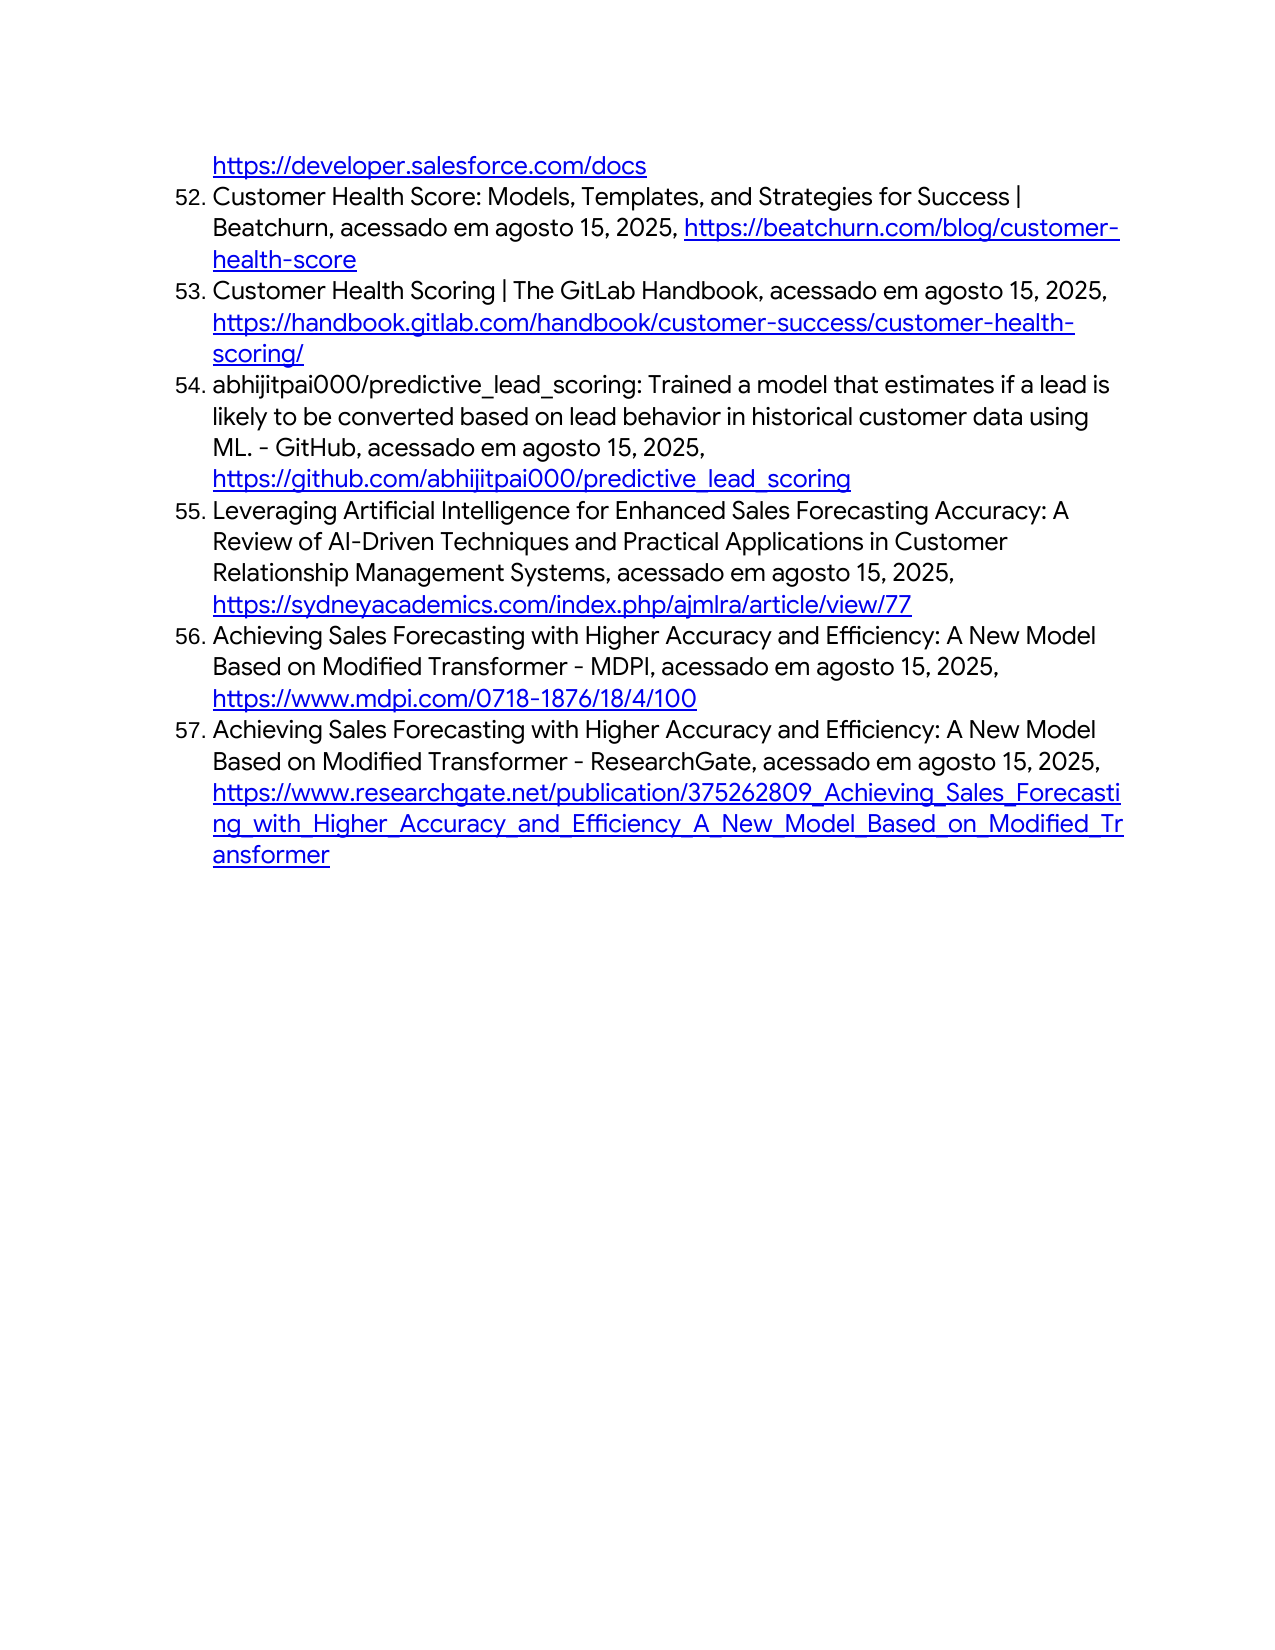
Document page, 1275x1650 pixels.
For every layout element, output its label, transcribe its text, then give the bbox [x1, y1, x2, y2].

list Leveraging Artificial Intelligence for Enhanced Sales Forecasting Accuracy: A Review of AI-Driven Techniques and Practical Applications in Customer Relationship Management Systems, acessado em agosto 15, 2025, https://sydneyacademics.com/index.php/ajmlra/article/view/77 [175, 495, 1125, 620]
list Achieving Sales Forecasting with Higher Accuracy and Efficiency: A New Model Based on Modified Transformer - MDPI, acessado em agosto 15, 2025, https://www.mdpi.com/0718-1876/18/4/100 [175, 620, 1125, 714]
list abhijitpai000/predictive_lead_scoring: Trained a model that estimates if a lead is likely to be converted based on lead behavior in historical customer data using ML. - GitHub, acessado em agosto 15, 2025, https://github.com/abhijitpai000/predictive_lead_scoring [175, 369, 1125, 495]
list Customer Health Scoring | The GitLab Handbook, acessado em agosto 15, 2025, https://handbook.gitlab.com/handbook/customer-success/customer-health-scoring/ [175, 275, 1125, 369]
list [175, 150, 1125, 181]
list Achieving Sales Forecasting with Higher Accuracy and Efficiency: A New Model Based on Modified Transformer - ResearchGate, acessado em agosto 15, 2025, https://www.researchgate.net/publication/375262809_Achieving_Sales_Forecasting_with_Higher_Accuracy_and_Efficiency_A_New_Model_Based_on_Modified_Transformer [175, 714, 1125, 871]
list Customer Health Score: Models, Templates, and Strategies for Success | Beatchurn, acessado em agosto 15, 2025, https://beatchurn.com/blog/customer-health-score [175, 181, 1125, 275]
